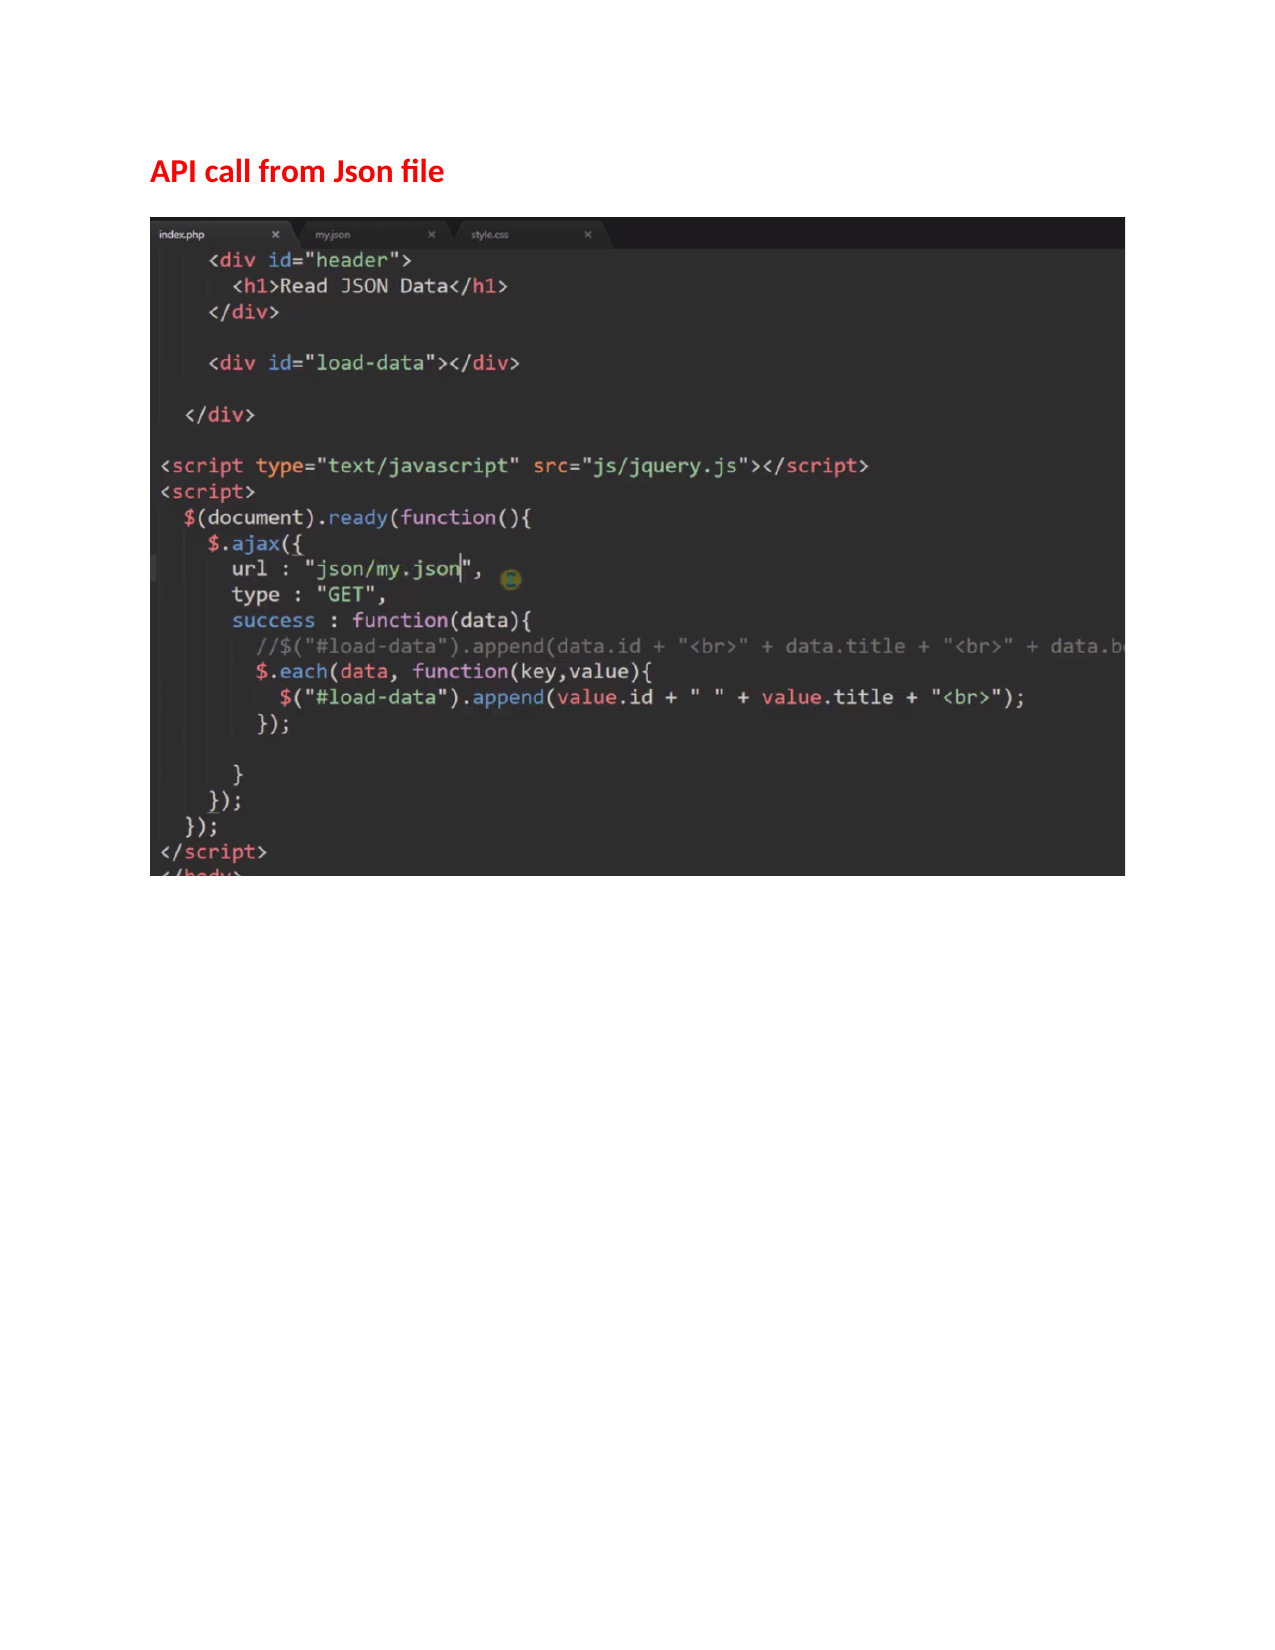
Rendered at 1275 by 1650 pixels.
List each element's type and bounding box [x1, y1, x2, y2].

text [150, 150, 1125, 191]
picture [150, 217, 1125, 876]
